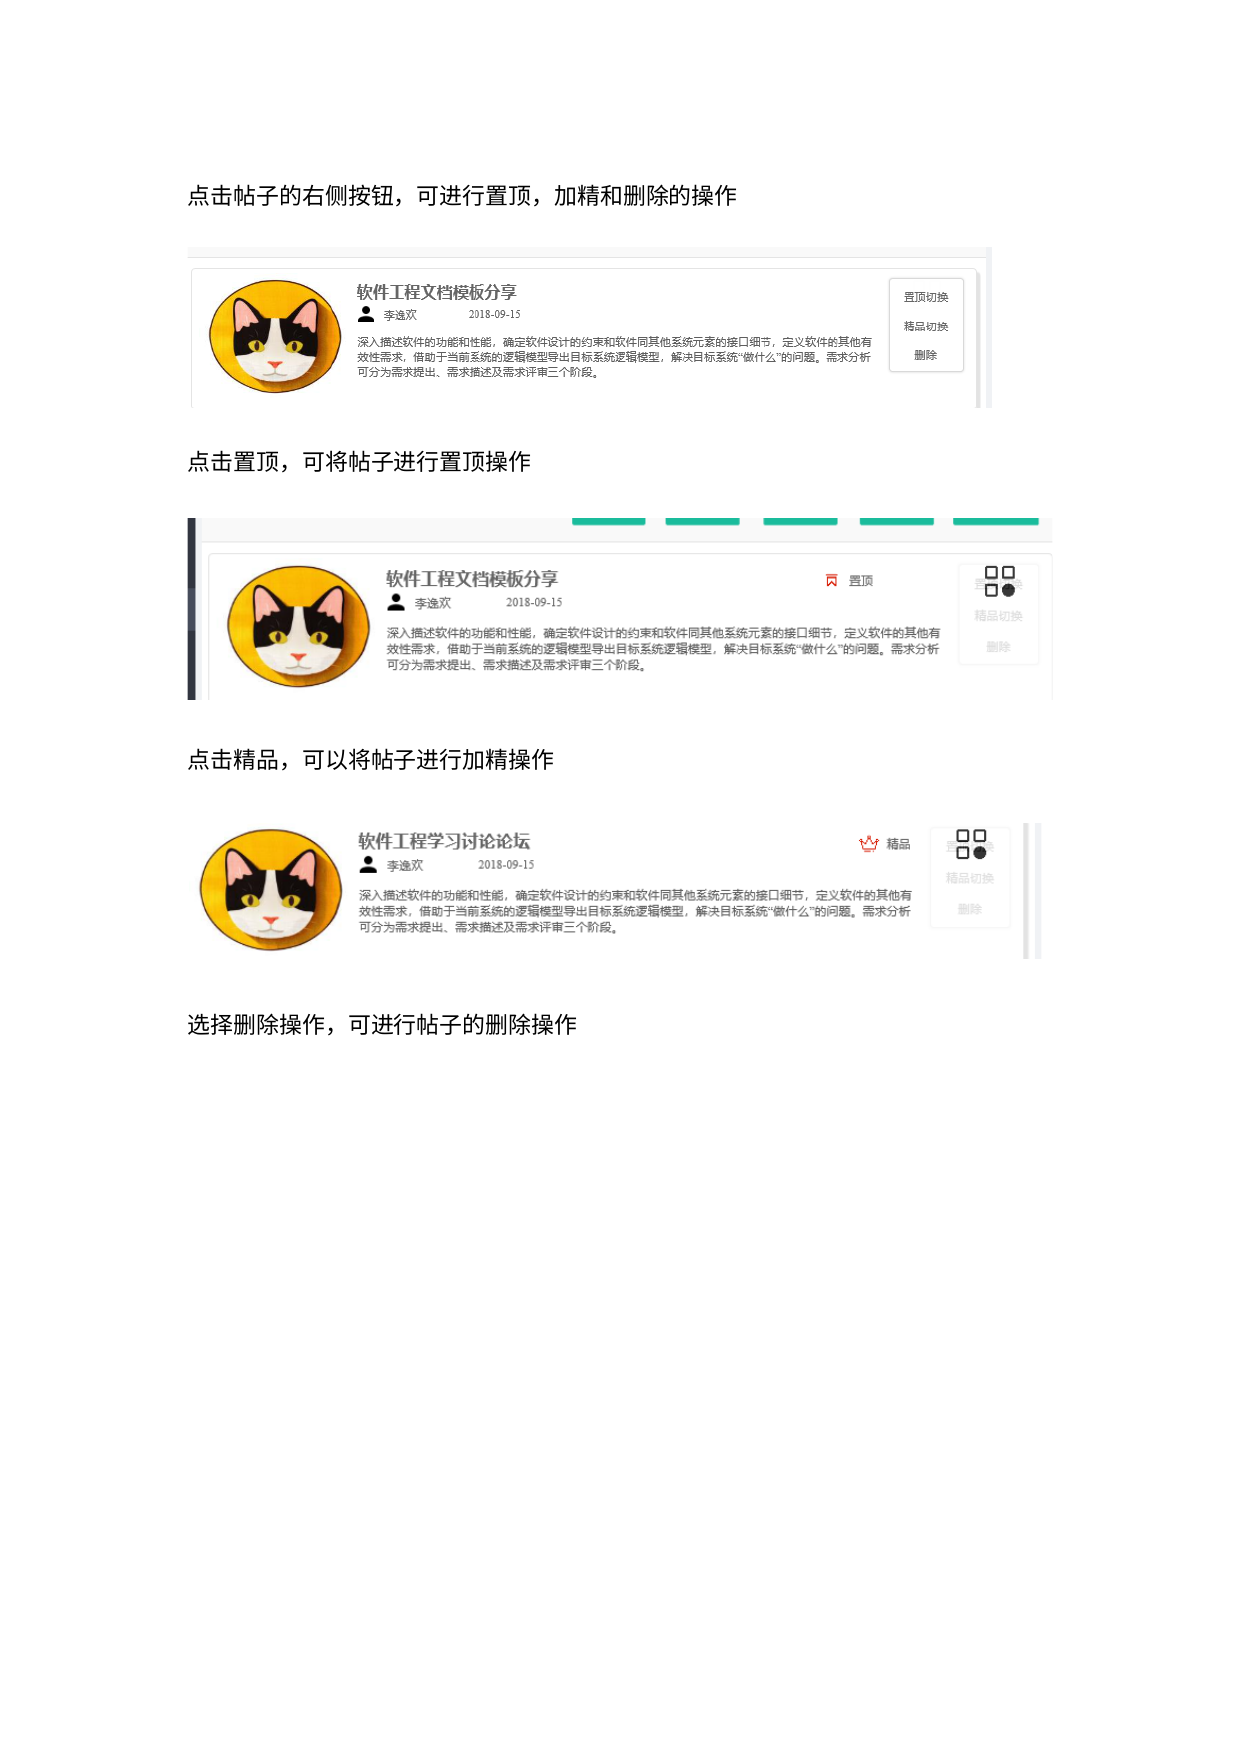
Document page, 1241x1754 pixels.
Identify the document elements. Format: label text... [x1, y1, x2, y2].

text 点击帖子的右侧按钮，可进行置顶，加精和删除的操作 [187, 162, 1053, 227]
text 选择删除操作，可进行帖子的删除操作 [187, 991, 1053, 1056]
text 点击置顶，可将帖子进行置顶操作 [187, 428, 1053, 493]
picture [187, 823, 1053, 959]
picture [187, 247, 1053, 408]
text 点击精品，可以将帖子进行加精操作 [187, 726, 1053, 791]
picture [187, 518, 1053, 700]
